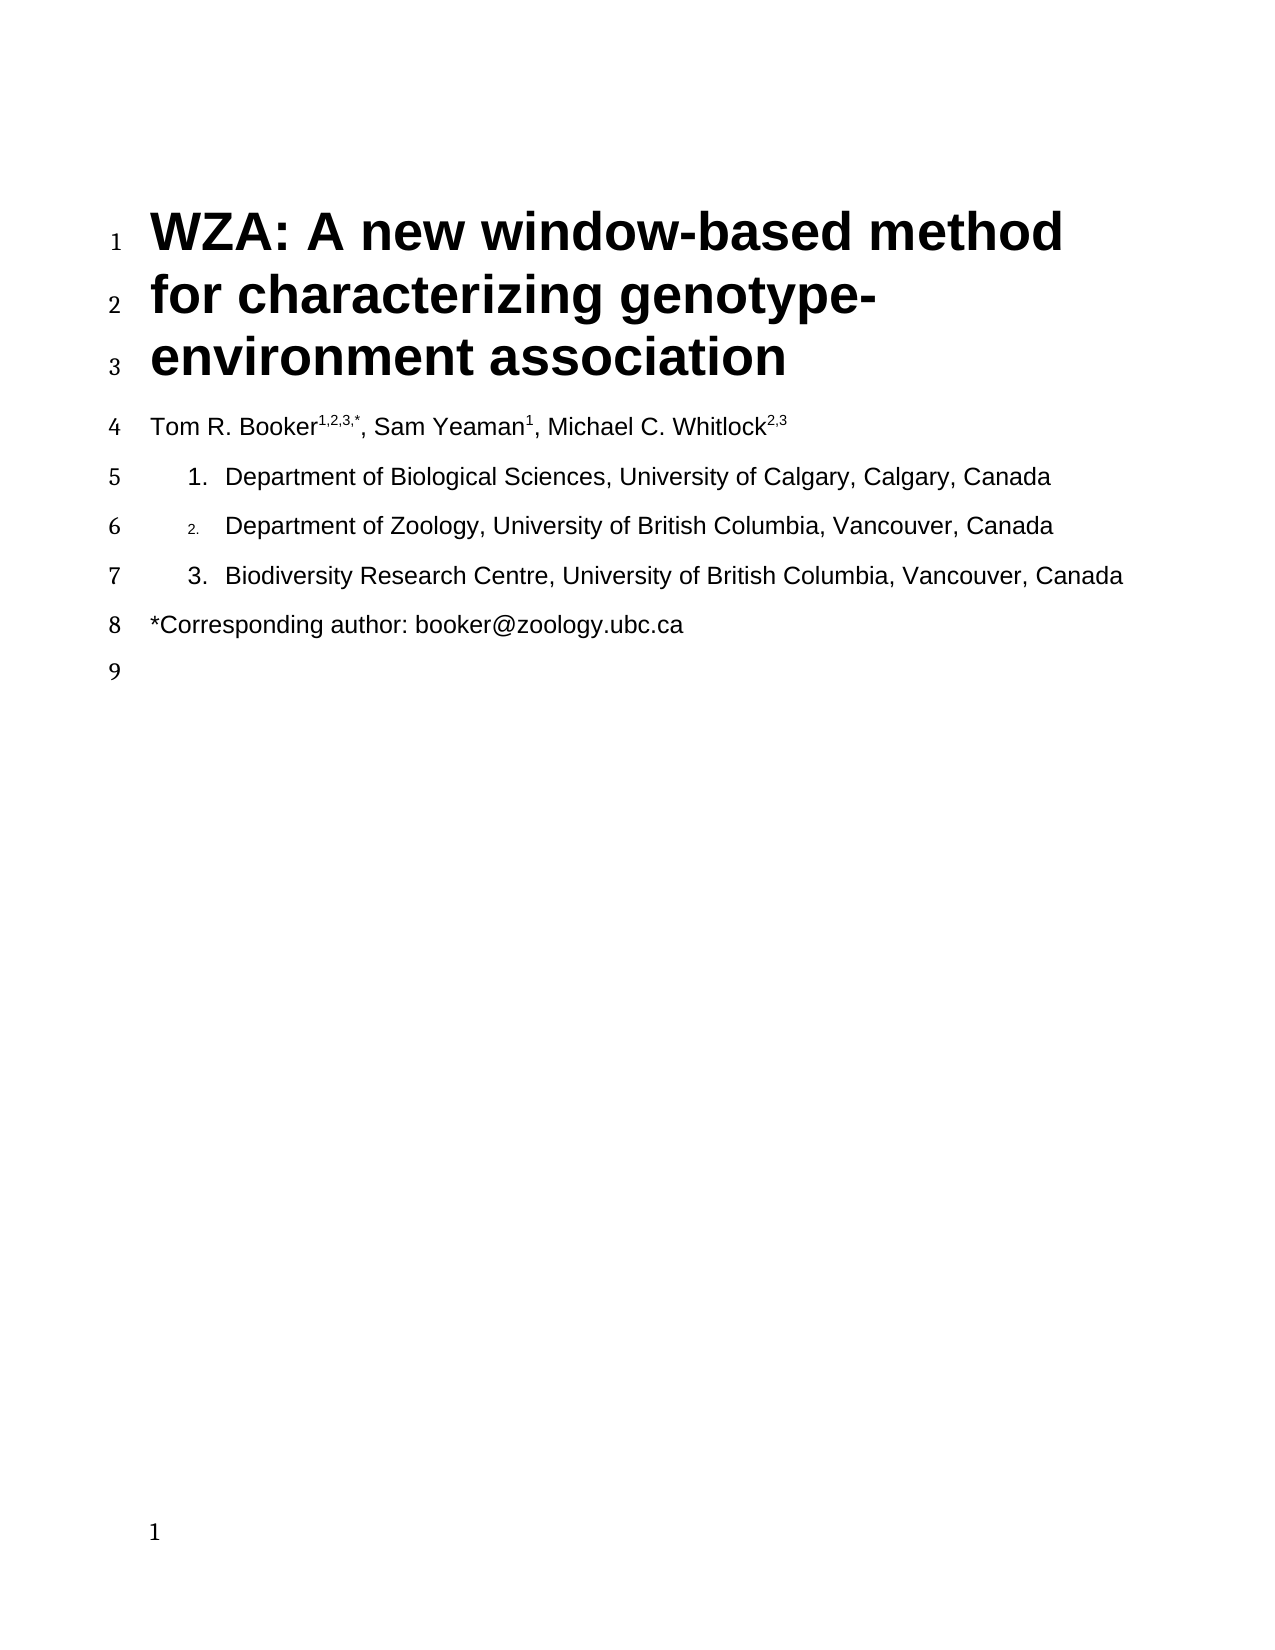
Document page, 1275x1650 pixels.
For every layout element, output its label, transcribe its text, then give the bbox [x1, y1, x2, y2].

text Tom R. Booker1,2,3,*, Sam Yeaman1, Michael C. Whitlock2,3 [150, 412, 1125, 441]
list Biodiversity Research Centre, University of British Columbia, Vancouver, Canada [187, 561, 1125, 589]
title WZA: A new window-based method for characterizing genotype-environment association [150, 200, 1125, 387]
list Department of Zoology, University of British Columbia, Vancouver, Canada [187, 511, 1125, 540]
text *Corresponding author: booker@zoology.ubc.ca [150, 610, 1125, 639]
list Department of Biological Sciences, University of Calgary, Calgary, Canada [187, 461, 1125, 490]
